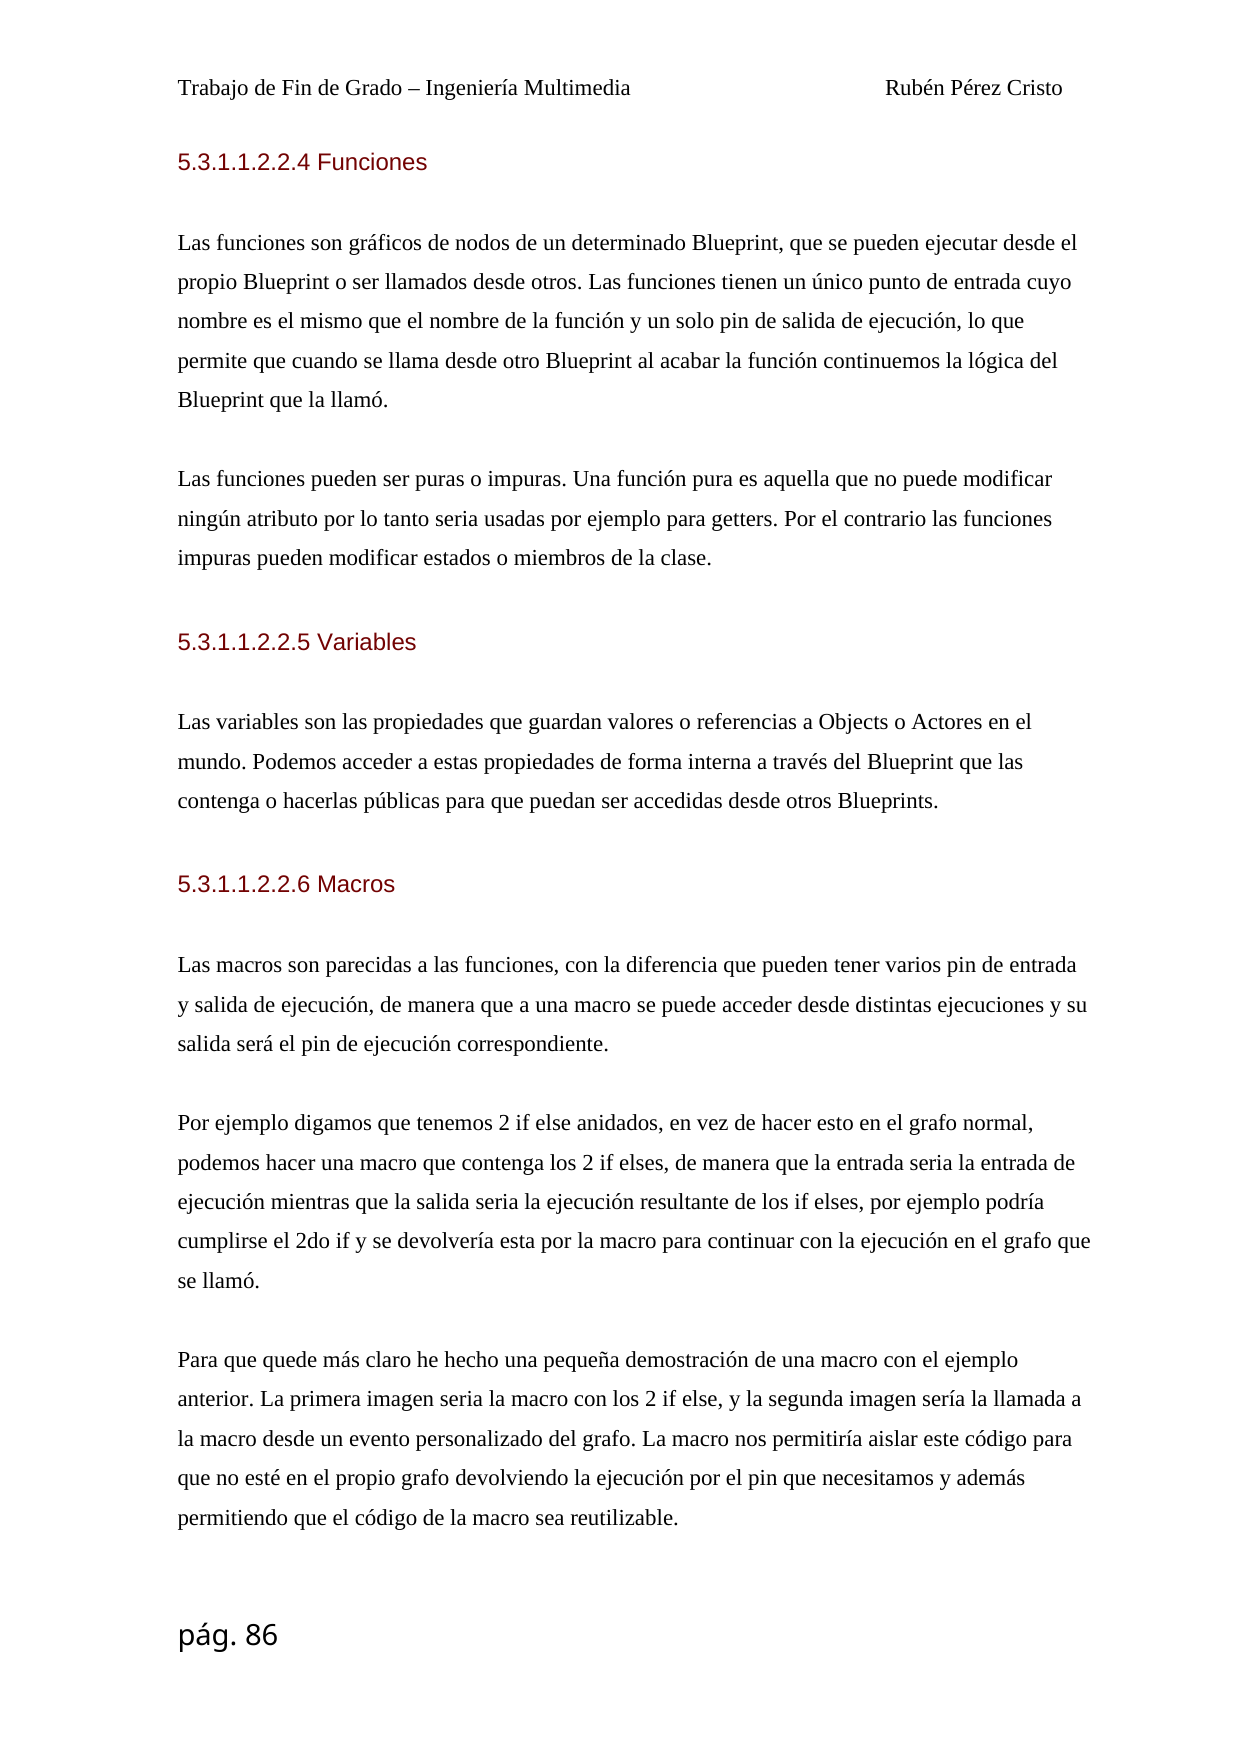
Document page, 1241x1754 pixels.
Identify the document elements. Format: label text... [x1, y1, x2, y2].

subtitle 5.3.1.1.2.2.5 Variables [177, 627, 1092, 655]
text Para que quede más claro he hecho una pequeña demostración de una macro con el ejemplo anterior. La primera imagen seria la macro con los 2 if else, y la segunda imagen sería la llamada a la macro desde un evento personalizado del grafo. La macro nos permitiría aislar este código para que no esté en el propio grafo devolviendo la ejecución por el pin que necesitamos y además permitiendo que el código de la macro sea reutilizable. [177, 1346, 1092, 1530]
text Las funciones son gráficos de nodos de un determinado Blueprint, que se pueden ejecutar desde el propio Blueprint o ser llamados desde otros. Las funciones tienen un único punto de entrada cuyo nombre es el mismo que el nombre de la función y un solo pin de salida de ejecución, lo que permite que cuando se llama desde otro Blueprint al acabar la función continuemos la lógica del Blueprint que la llamó. [177, 228, 1092, 413]
text Las variables son las propiedades que guardan valores o referencias a Objects o Actores en el mundo. Podemos acceder a estas propiedades de forma interna a través del Blueprint que las contenga o hacerlas públicas para que puedan ser accedidas desde otros Blueprints. [177, 708, 1092, 814]
text Las macros son parecidas a las funciones, con la diferencia que pueden tener varios pin de entrada y salida de ejecución, de manera que a una macro se puede acceder desde distintas ejecuciones y su salida será el pin de ejecución correspondiente. [177, 951, 1092, 1057]
subtitle 5.3.1.1.2.2.4 Funciones [177, 148, 1092, 175]
text Por ejemplo digamos que tenemos 2 if else anidados, en vez de hacer esto en el grafo normal, podemos hacer una macro que contenga los 2 if elses, de manera que la entrada seria la entrada de ejecución mientras que la salida seria la ejecución resultante de los if elses, por ejemplo podría cumplirse el 2do if y se devolvería esta por la macro para continuar con la ejecución en el grafo que se llamó. [177, 1109, 1092, 1293]
text Las funciones pueden ser puras o impuras. Una función pura es aquella que no puede modificar ningún atributo por lo tanto seria usadas por ejemplo para getters. Por el contrario las funciones impuras pueden modificar estados o miembros de la clase. [177, 465, 1092, 571]
subtitle 5.3.1.1.2.2.6 Macros [177, 870, 1092, 898]
